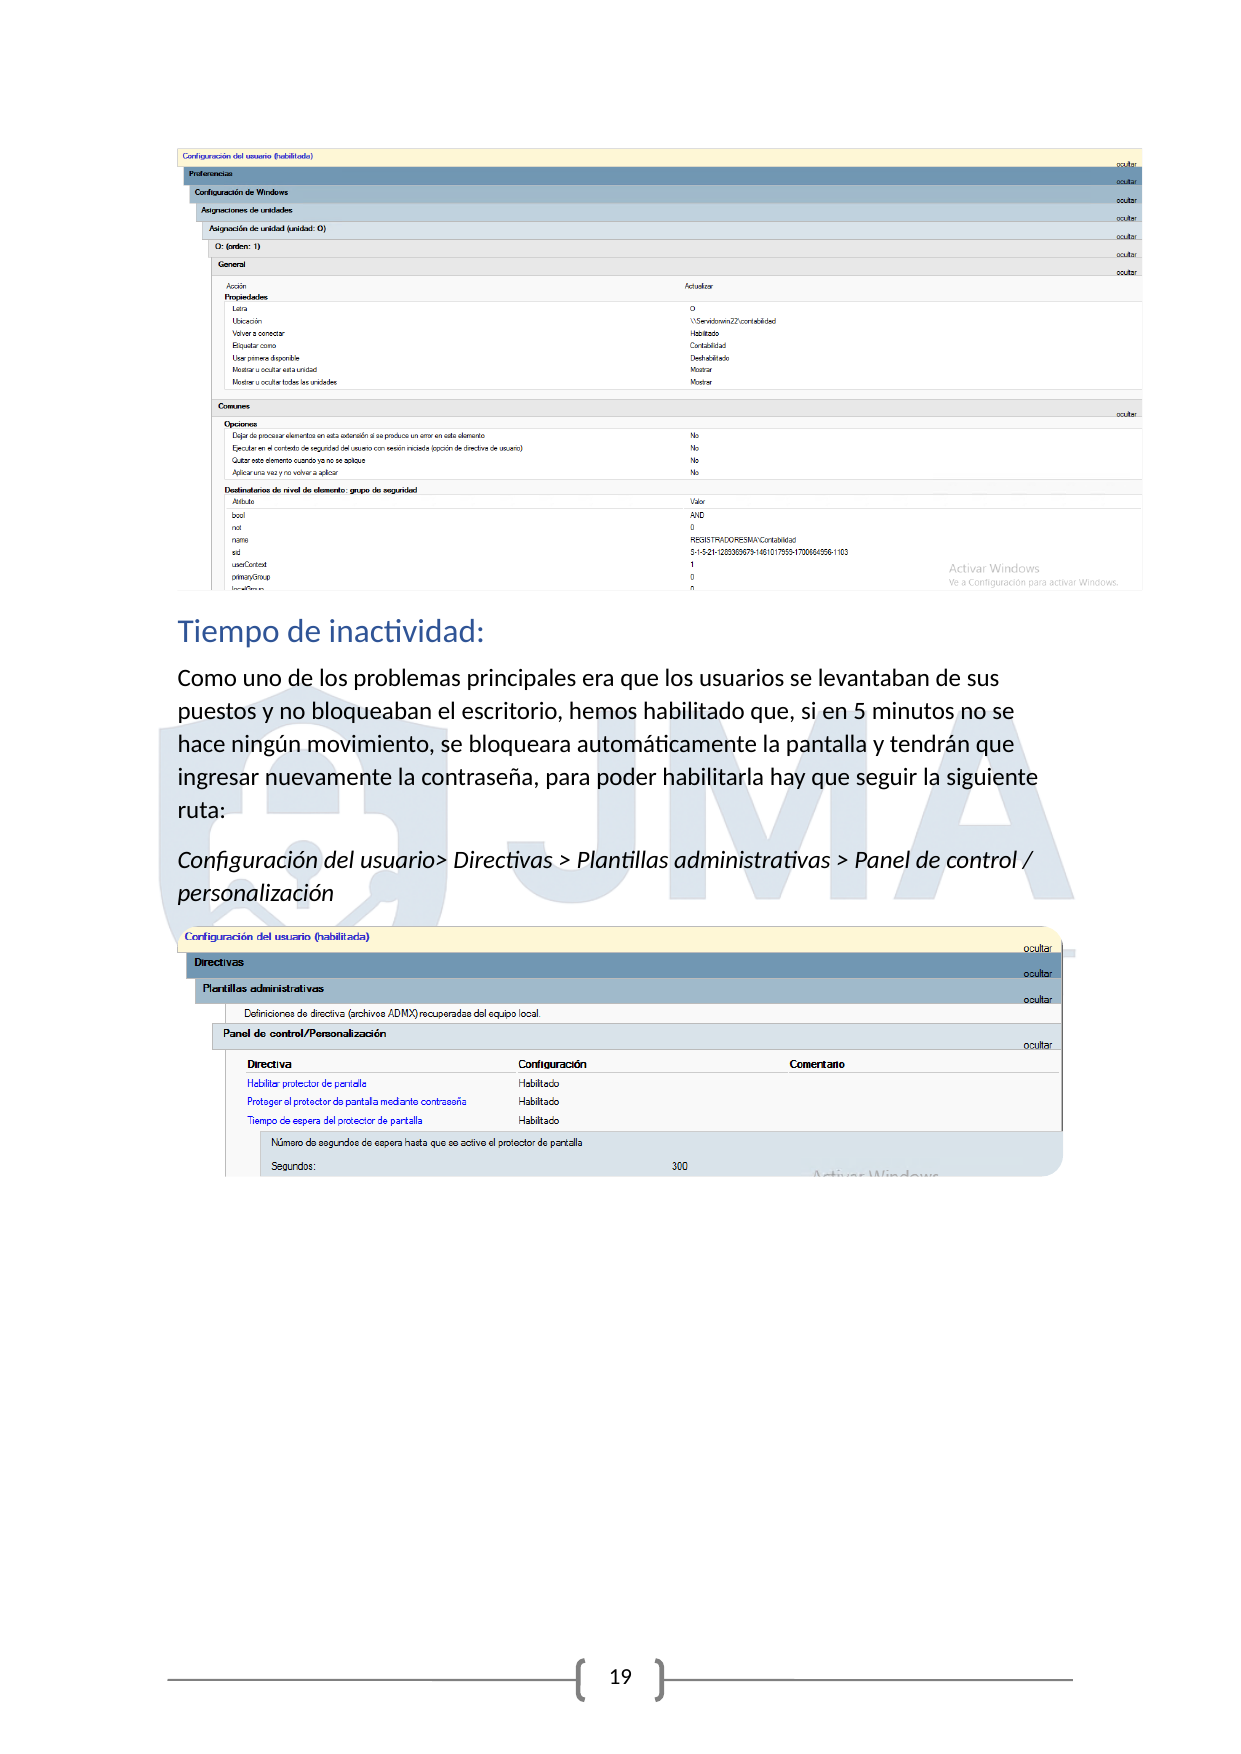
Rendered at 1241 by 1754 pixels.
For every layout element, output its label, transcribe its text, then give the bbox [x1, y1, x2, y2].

text Como uno de los problemas principales era que los usuarios se levantaban de sus puestos y no bloqueaban el escritorio, hemos habilitado que, si en 5 minutos no se hace ningún movimiento, se bloqueara automáticamente la pantalla y tendrán que ingresar nuevamente la contraseña, para poder habilitarla hay que seguir la siguiente ruta: [177, 662, 1063, 825]
picture [177, 147, 1143, 592]
text Configuración del usuario> Directivas > Plantillas administrativas > Panel de control / personalización [177, 844, 1063, 907]
picture [177, 926, 1064, 1177]
subtitle Tiempo de inactividad: [177, 610, 1063, 651]
